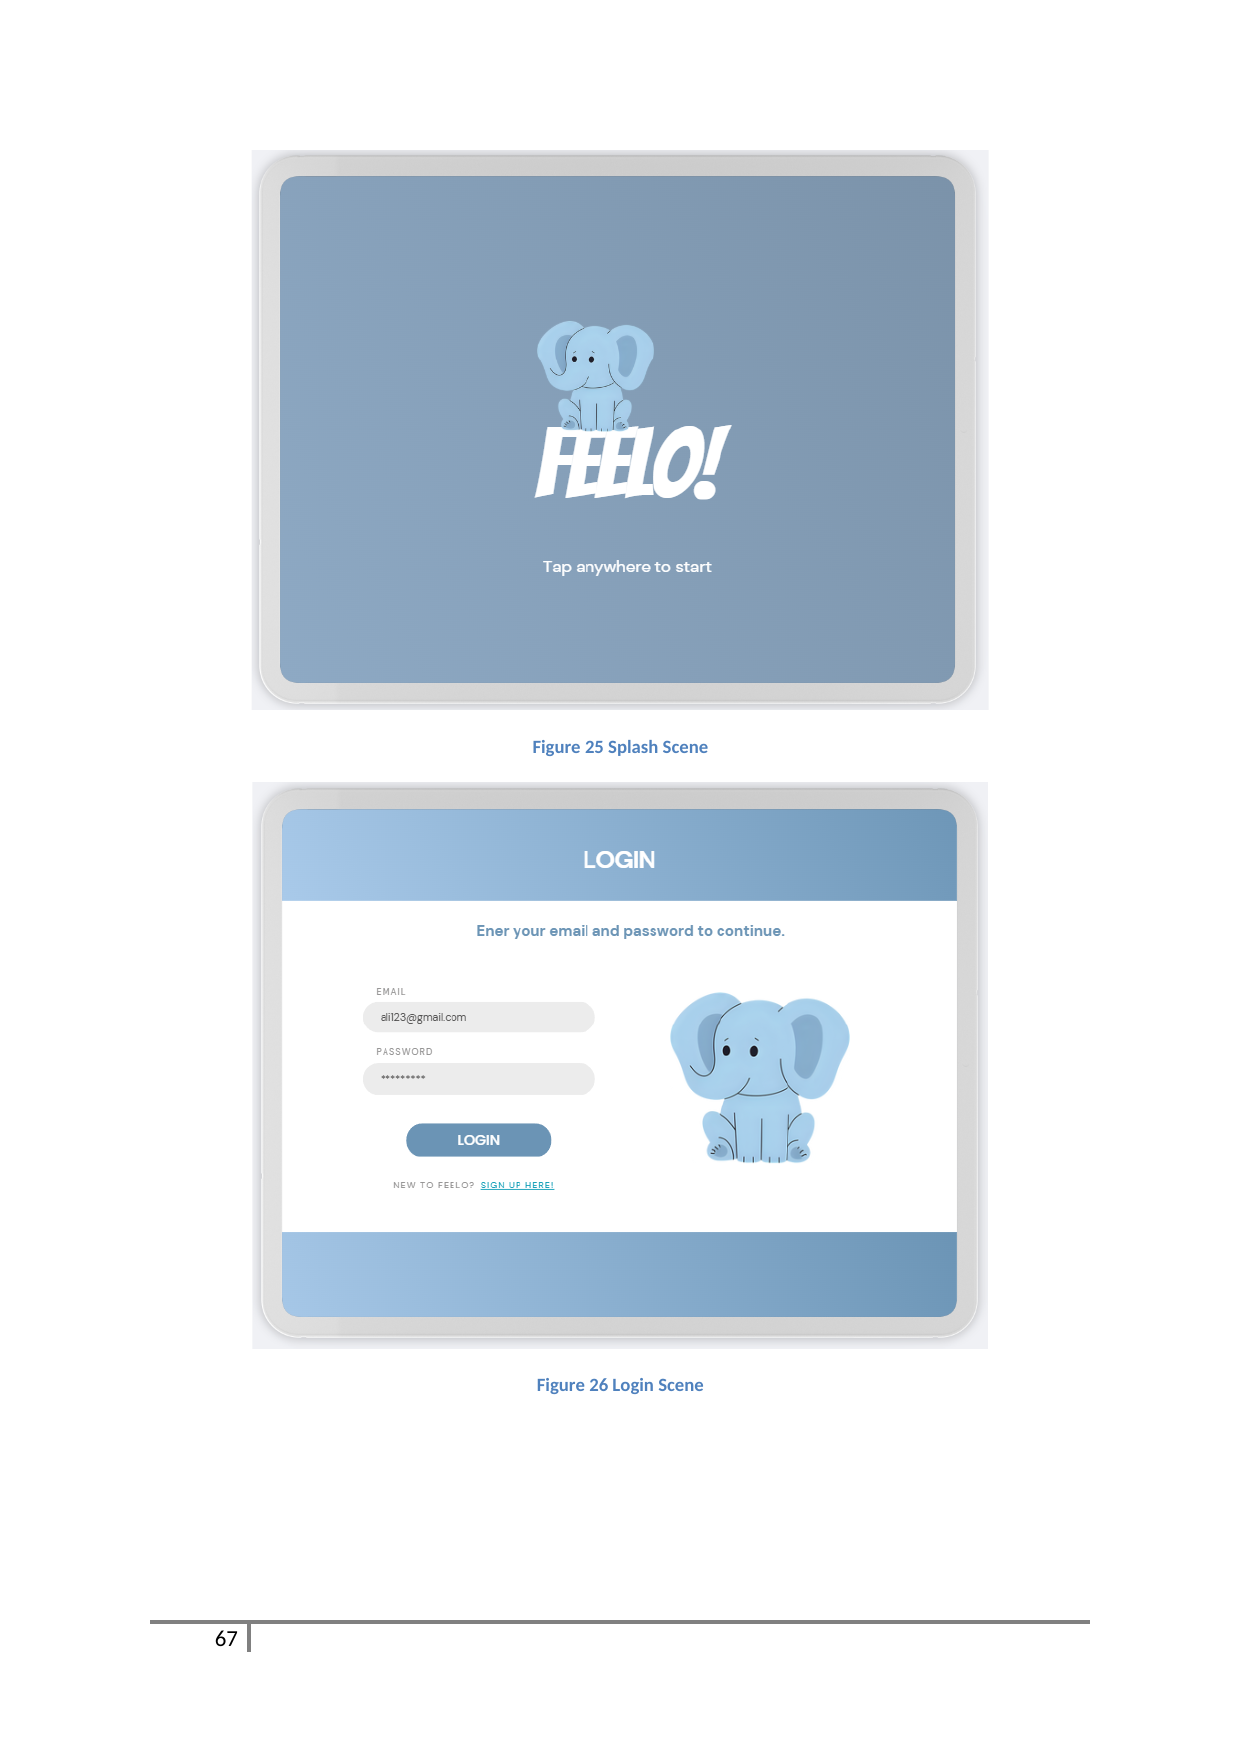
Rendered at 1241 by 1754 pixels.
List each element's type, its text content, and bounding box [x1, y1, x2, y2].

text Figure 26 Login Scene [150, 1373, 1090, 1396]
picture [252, 782, 988, 1349]
picture [251, 150, 989, 710]
text Figure 25 Splash Scene [150, 735, 1090, 758]
